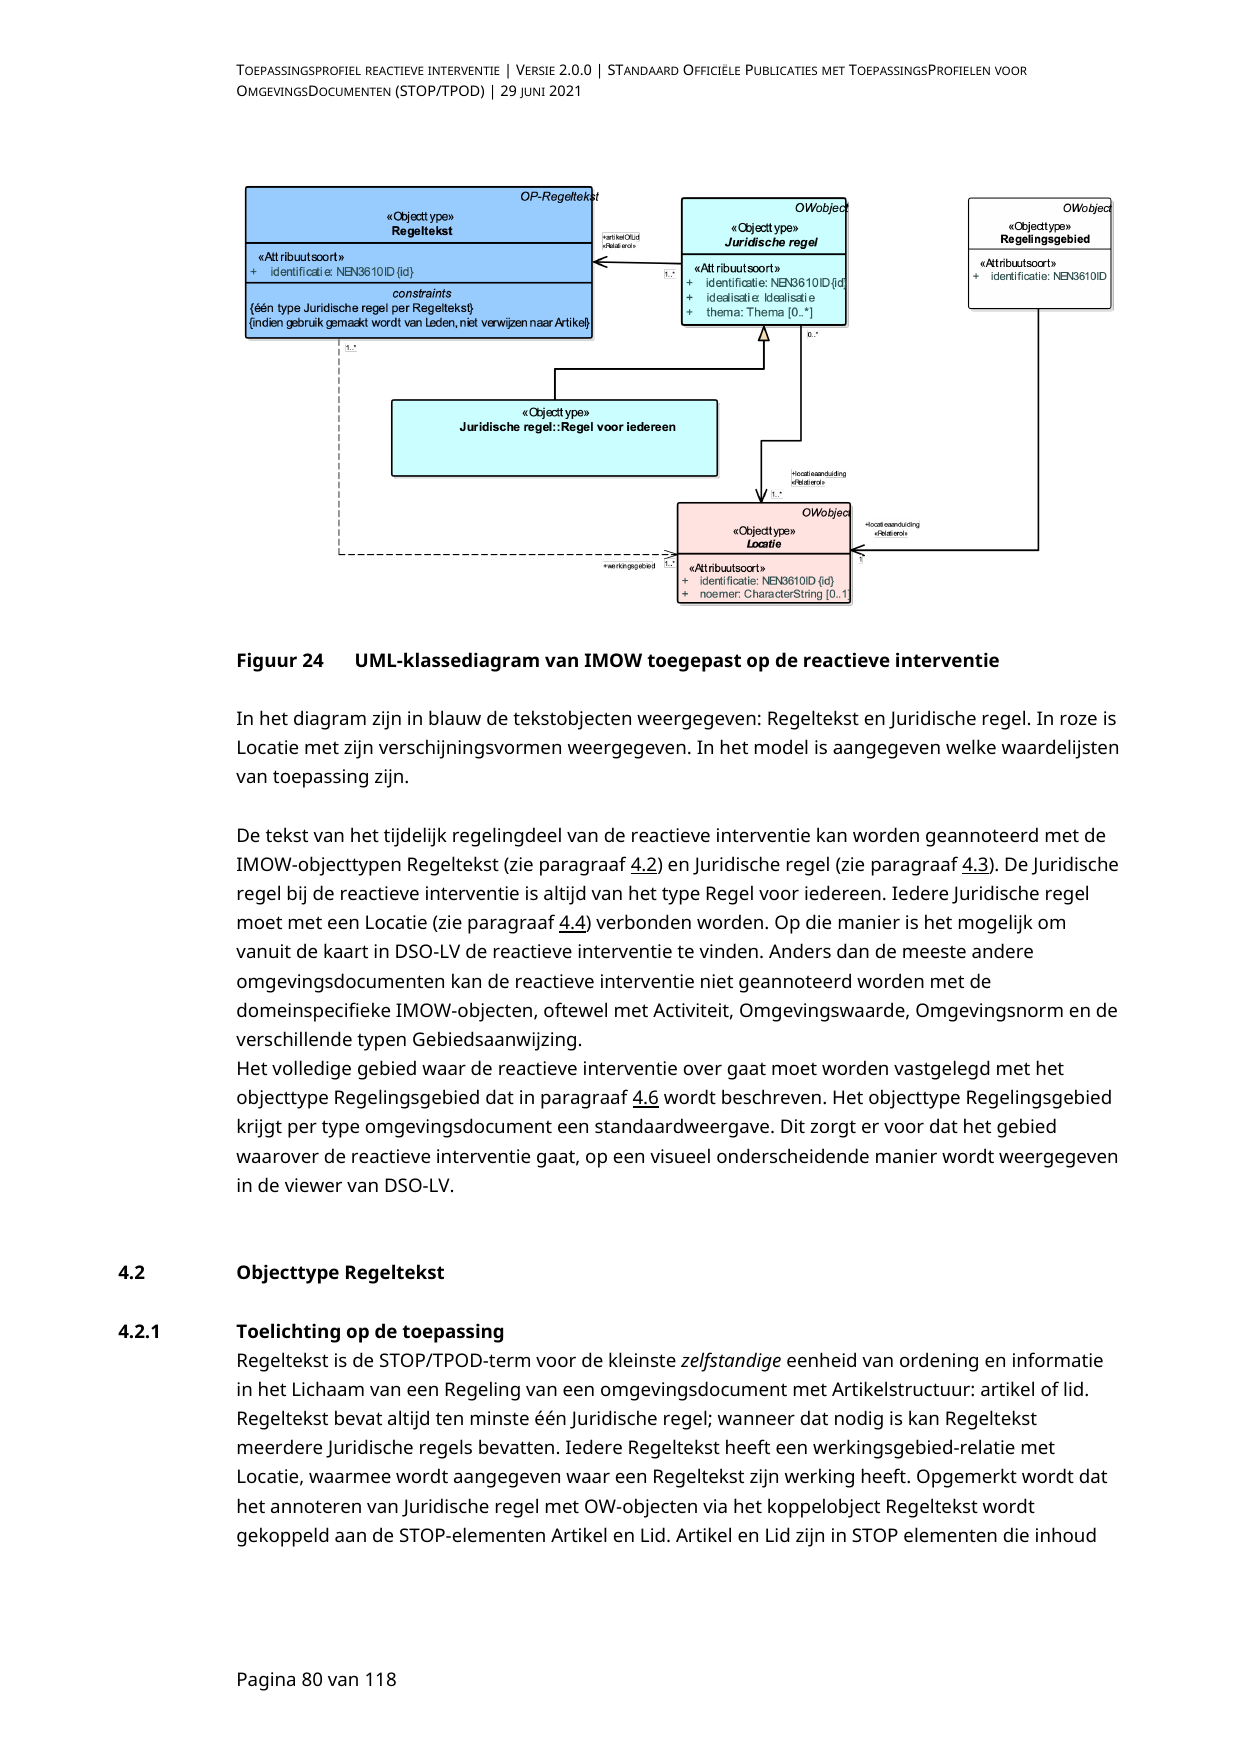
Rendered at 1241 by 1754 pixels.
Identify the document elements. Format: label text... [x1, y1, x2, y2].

picture [236, 177, 1123, 615]
subtitle Objecttype Regeltekst [118, 1256, 1122, 1286]
subtitle Toelichting op de toepassing [118, 1315, 1122, 1344]
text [236, 1344, 1122, 1548]
text In het diagram zijn in blauw de tekstobjecten weergegeven: Regeltekst en Juridische regel. In roze is Locatie met zijn verschijningsvormen weergegeven. In het model is aangegeven welke waardelijsten van toepassing zijn. [236, 702, 1122, 790]
text UML-klassediagram van IMOW toegepast op de reactieve interventie [236, 644, 1122, 673]
